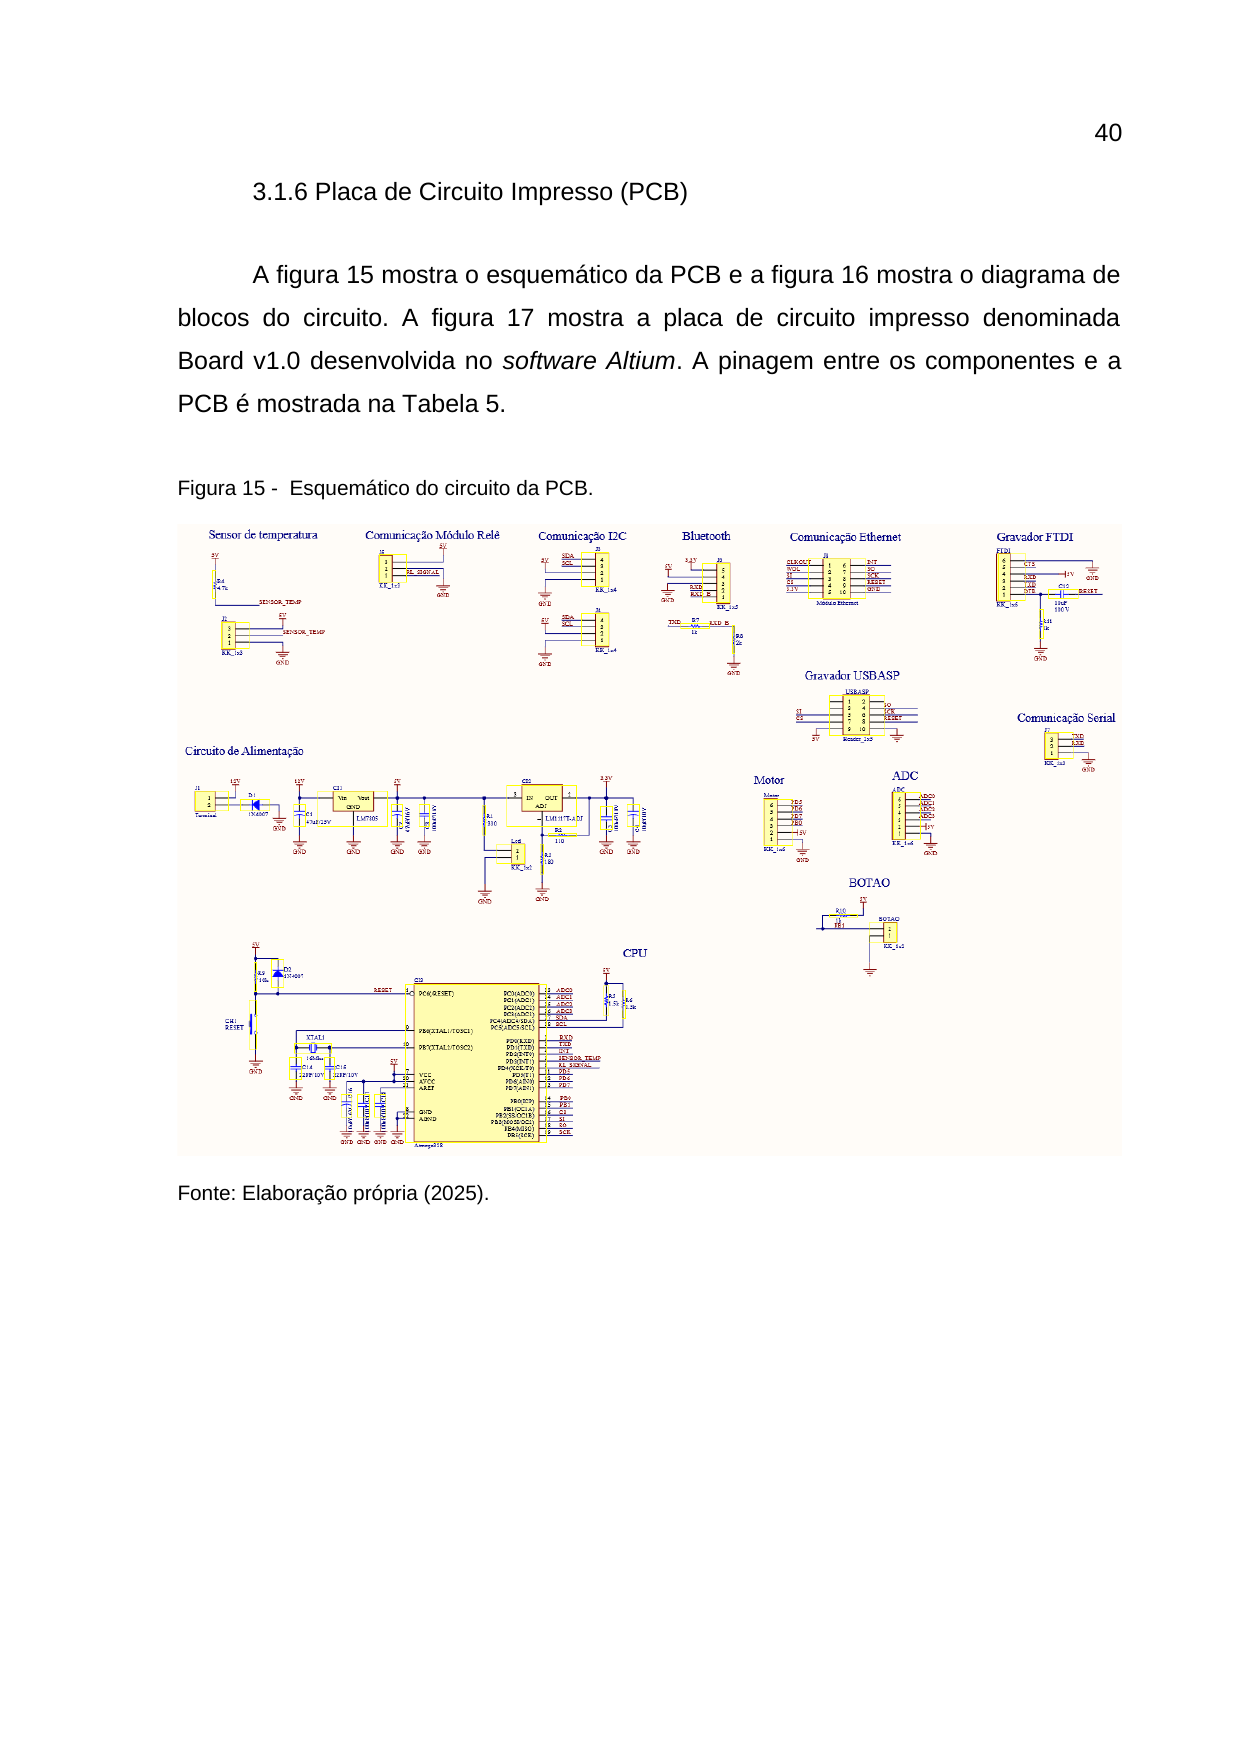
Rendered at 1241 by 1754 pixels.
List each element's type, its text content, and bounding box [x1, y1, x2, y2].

subtitle Figura 15 - Esquemático do circuito da PCB. [177, 475, 1122, 499]
picture [177, 524, 1122, 1156]
subtitle 3.1.6 Placa de Circuito Impresso (PCB) [252, 177, 1122, 206]
text A figura 15 mostra o esquemático da PCB e a figura 16 mostra o diagrama de blocos do circuito. A figura 17 mostra a placa de circuito impresso denominada Board v1.0 desenvolvida no software Altium. A pinagem entre os componentes e a PCB é mostrada na Tabela 5. [177, 260, 1122, 418]
text Fonte: Elaboração própria (2025). [177, 1181, 1122, 1204]
